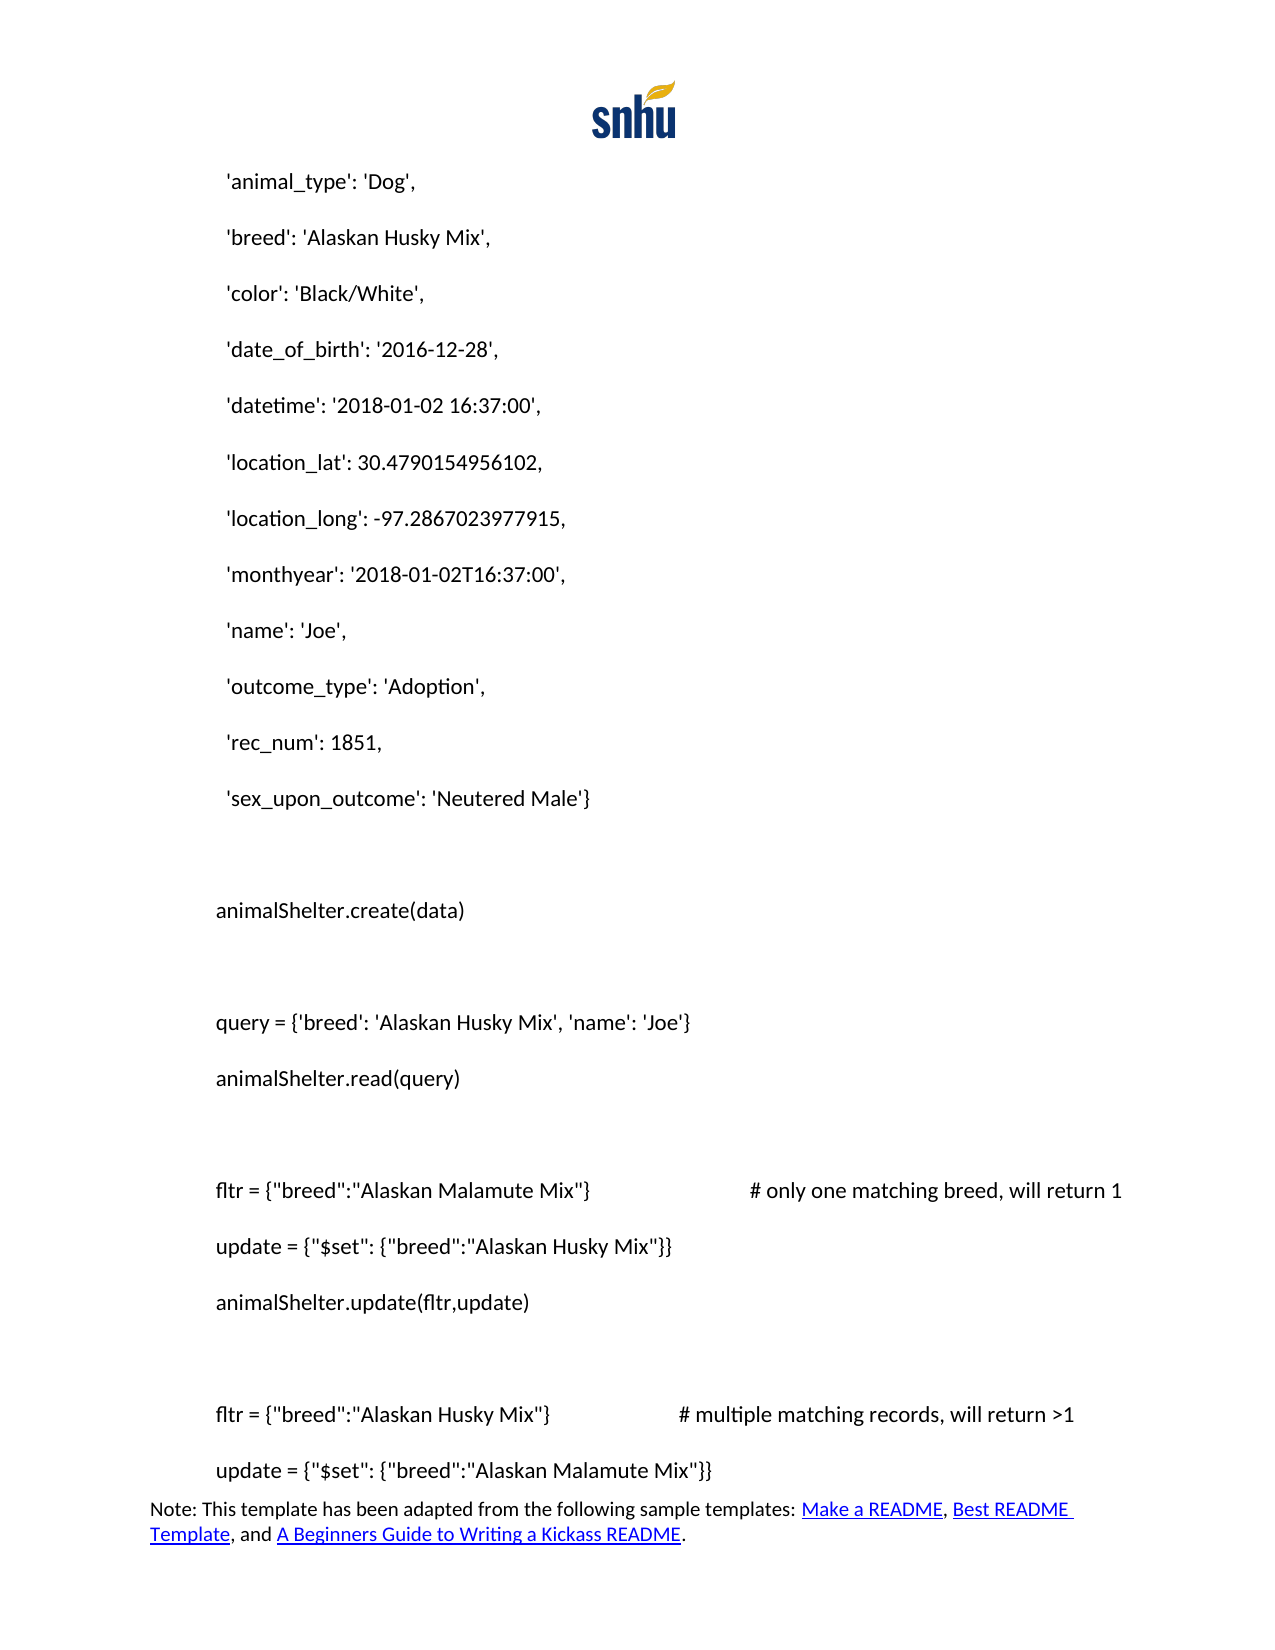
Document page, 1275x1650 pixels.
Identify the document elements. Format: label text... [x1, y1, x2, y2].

text update = {"$set": {"breed":"Alaskan Husky Mix"}} [150, 1232, 1125, 1260]
text animalShelter.update(fltr,update) [150, 1288, 1125, 1316]
text 'rec_num': 1851, [216, 728, 1125, 756]
text 'breed': 'Alaskan Husky Mix', [216, 223, 1125, 251]
text animalShelter.read(query) [216, 1064, 1125, 1092]
text animalShelter.create(data) [216, 896, 1125, 924]
text query = {'breed': 'Alaskan Husky Mix', 'name': 'Joe'} [216, 1008, 1125, 1036]
text 'color': 'Black/White', [216, 279, 1125, 307]
text update = {"$set": {"breed":"Alaskan Malamute Mix"}} [150, 1456, 1125, 1484]
text 'outcome_type': 'Adoption', [216, 672, 1125, 700]
text fltr = {"breed":"Alaskan Husky Mix"} # multiple matching records, will return >1 [150, 1400, 1125, 1428]
text 'animal_type': 'Dog', [216, 167, 1125, 195]
picture [573, 75, 702, 147]
text 'location_long': -97.2867023977915, [216, 504, 1125, 532]
text fltr = {"breed":"Alaskan Malamute Mix"} # only one matching breed, will return 1 [150, 1176, 1125, 1204]
text 'monthyear': '2018-01-02T16:37:00', [216, 560, 1125, 588]
text 'sex_upon_outcome': 'Neutered Male'} [216, 784, 1125, 812]
text 'location_lat': 30.4790154956102, [216, 448, 1125, 476]
text 'datetime': '2018-01-02 16:37:00', [216, 392, 1125, 419]
text 'date_of_birth': '2016-12-28', [216, 336, 1125, 363]
text 'name': 'Joe', [216, 616, 1125, 644]
